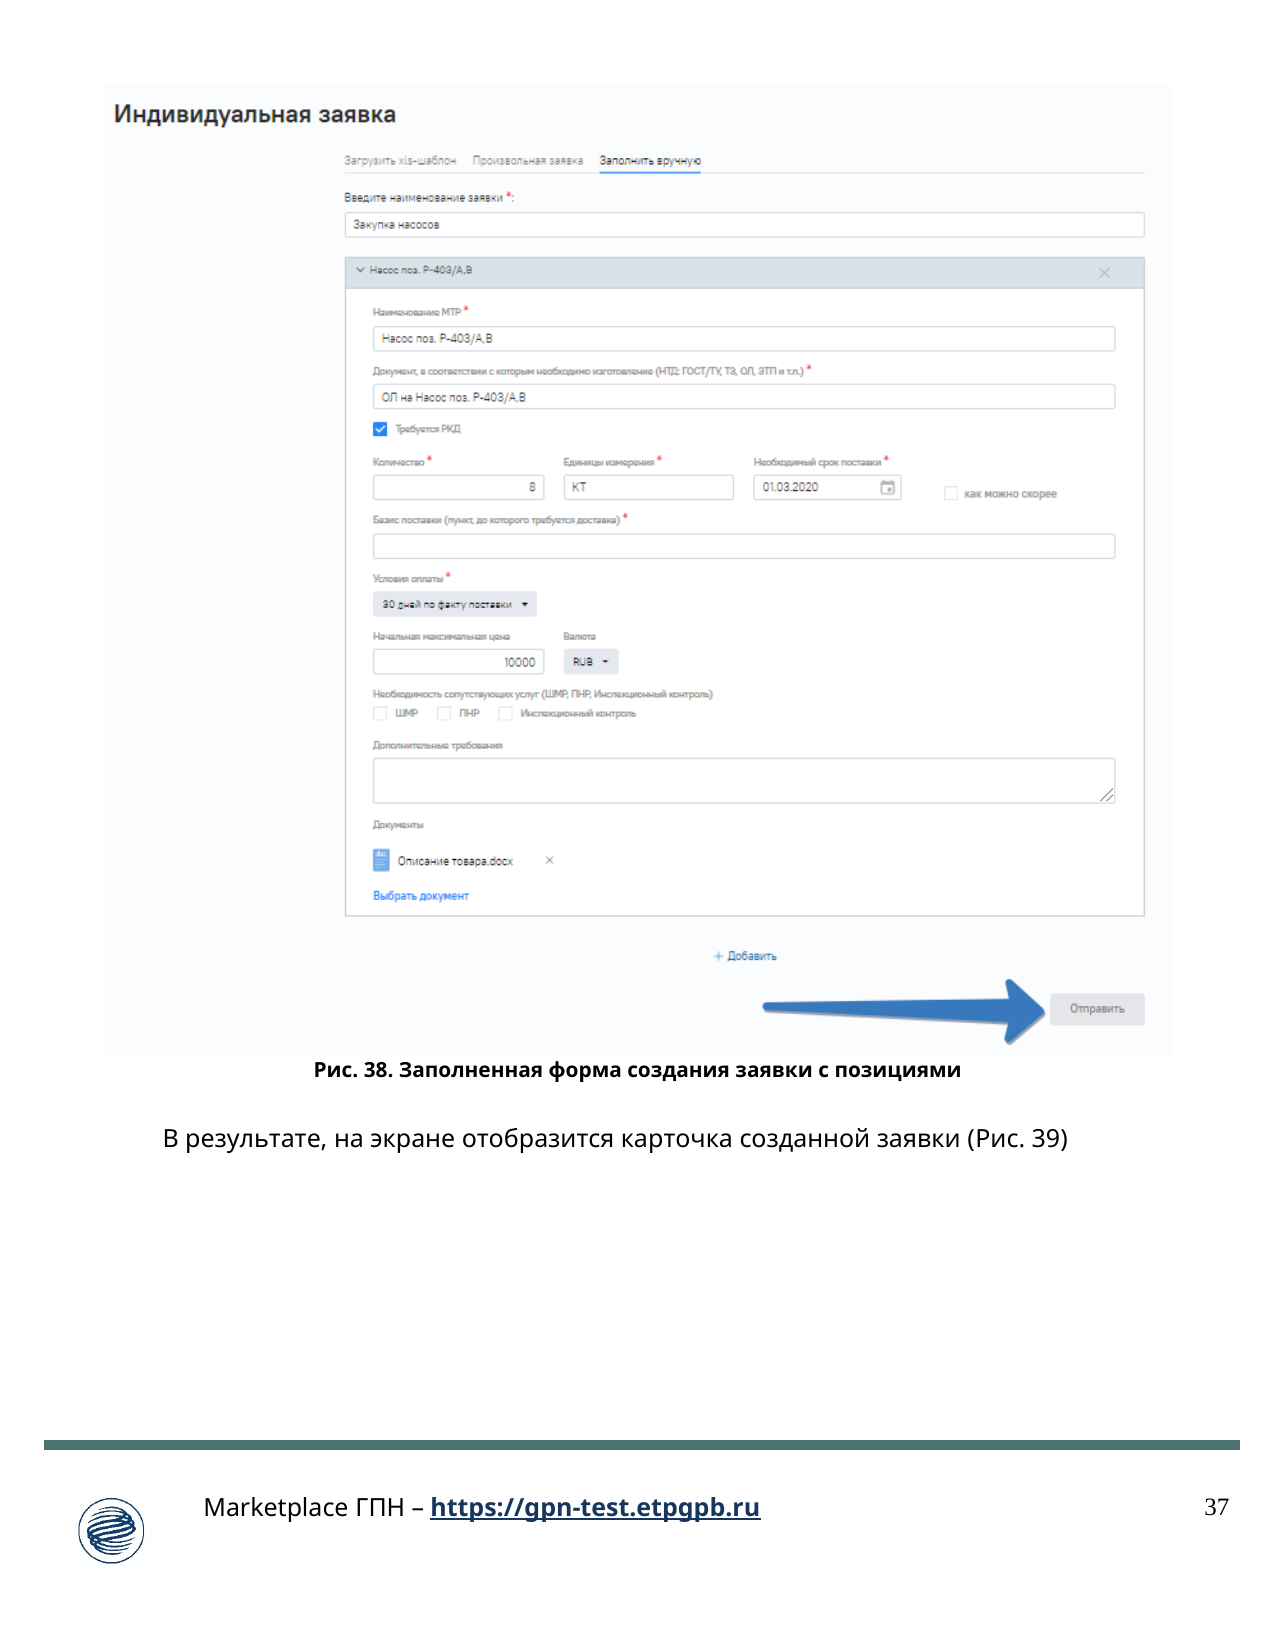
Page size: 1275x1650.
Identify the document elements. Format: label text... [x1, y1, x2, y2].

picture [69, 1489, 153, 1572]
text Рис. 38. Заполненная форма создания заявки с позициями [103, 1055, 1172, 1083]
picture [103, 84, 1172, 1055]
text В результате, на экране отобразится карточка созданной заявки (Рис. 39) [103, 1121, 1172, 1155]
